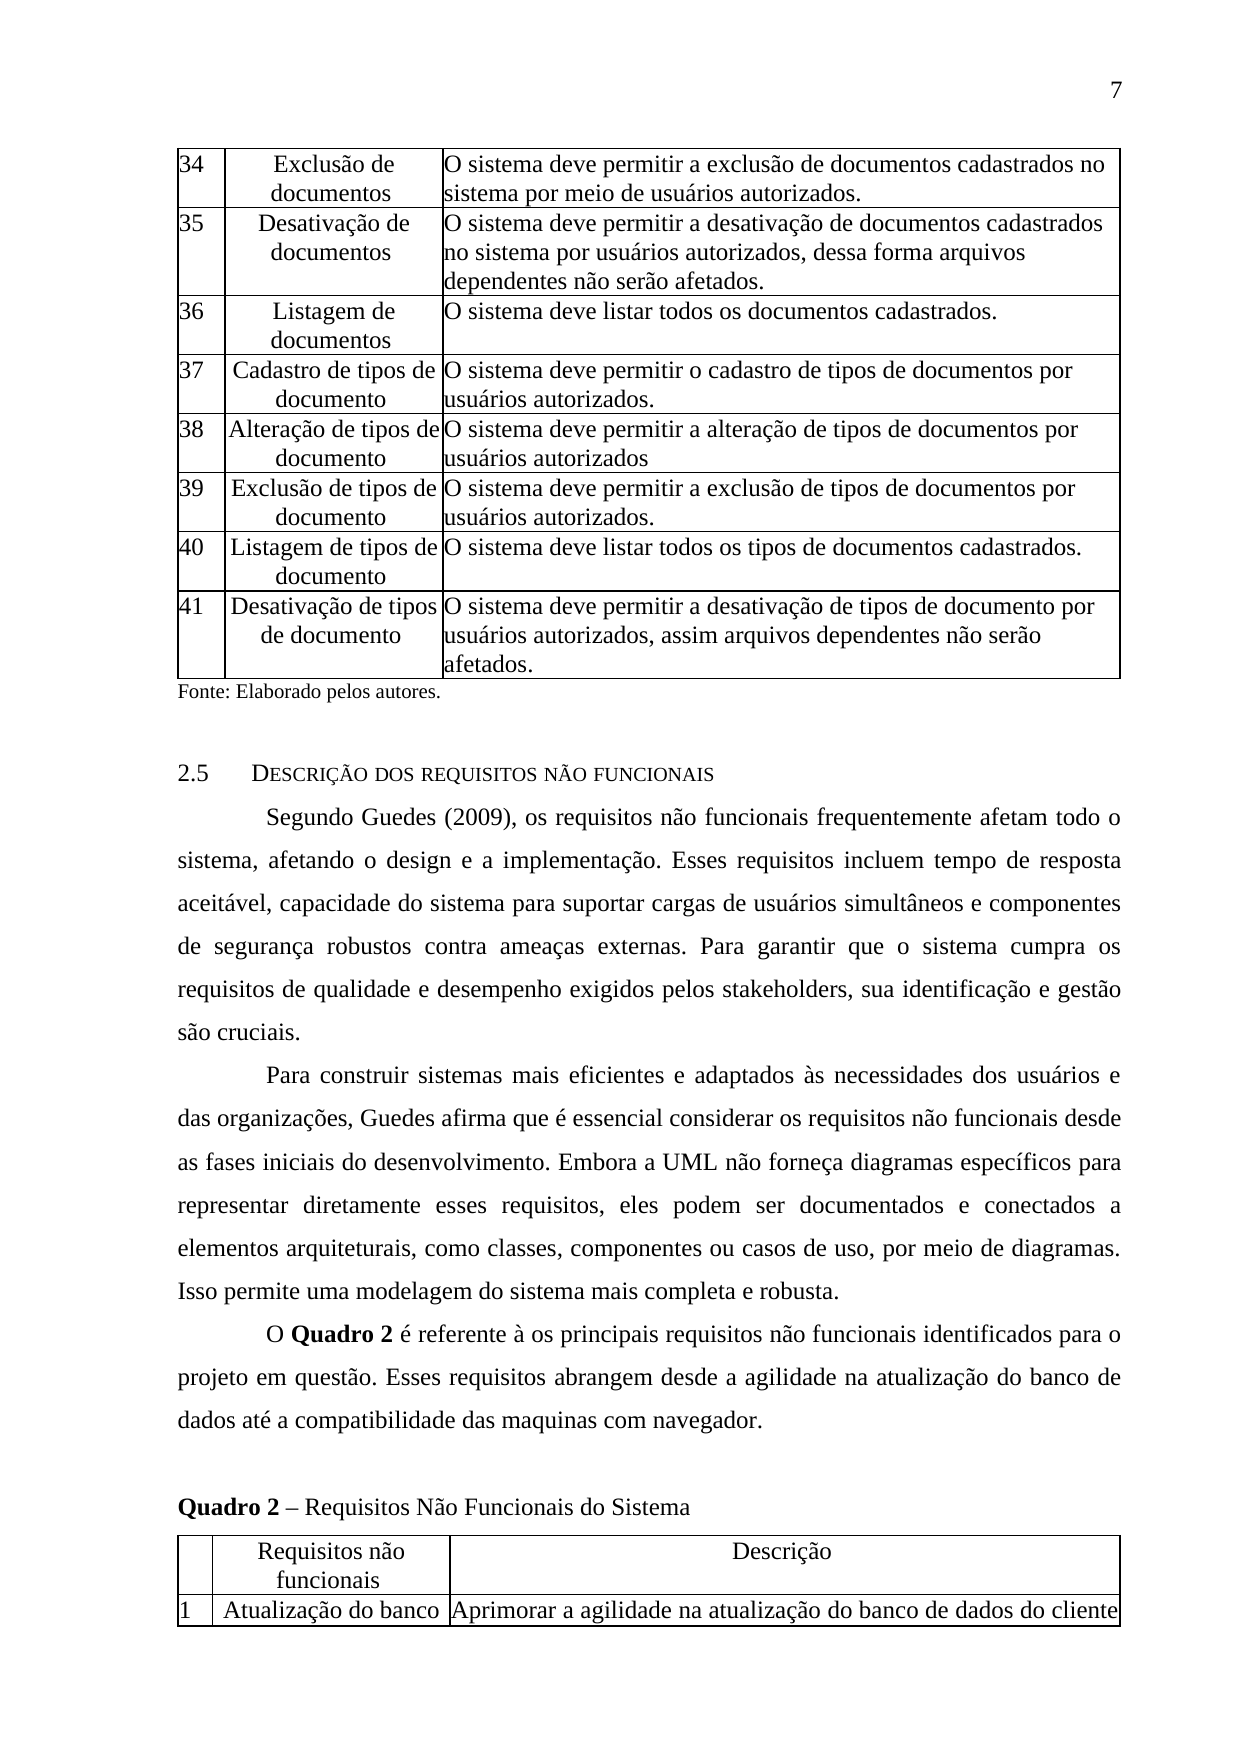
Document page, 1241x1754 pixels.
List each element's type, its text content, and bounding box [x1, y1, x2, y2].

table_cell O sistema deve listar todos os documentos cadastrados. [444, 296, 1119, 354]
table_cell Alteração de tipos de documento [226, 414, 442, 472]
table_cell 38 [179, 414, 224, 472]
table_header Requisitos não funcionais [213, 1536, 449, 1594]
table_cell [451, 1595, 1119, 1625]
text Segundo Guedes (2009), os requisitos não funcionais frequentemente afetam todo o sistema, afetando o design e a implementação. Esses requisitos incluem tempo de resposta aceitável, capacidade do sistema para suportar cargas de usuários simultâneos e componentes de segurança robustos contra ameaças externas. Para garantir que o sistema cumpra os requisitos de qualidade e desempenho exigidos pelos stakeholders, sua identificação e gestão são cruciais. [177, 802, 1122, 1046]
table_cell Listagem de tipos de documento [226, 532, 442, 590]
table_cell O sistema deve permitir o cadastro de tipos de documentos por usuários autorizados. [444, 355, 1119, 413]
table_cell 35 [179, 208, 224, 294]
table_cell Cadastro de tipos de documento [226, 355, 442, 413]
subtitle Descrição dos requisitos não funcionais [177, 758, 1122, 787]
table_cell O sistema deve permitir a alteração de tipos de documentos por usuários autorizados [444, 414, 1119, 472]
text Fonte: Elaborado pelos autores. [177, 679, 1122, 703]
table_cell Listagem de documentos [226, 296, 442, 354]
table_cell 39 [179, 473, 224, 531]
table_cell Desativação de documentos [226, 208, 442, 294]
table_cell O sistema deve permitir a desativação de documentos cadastrados no sistema por usuários autorizados, dessa forma arquivos dependentes não serão afetados. [444, 208, 1119, 294]
table_cell O sistema deve permitir a exclusão de documentos cadastrados no sistema por meio de usuários autorizados. [444, 149, 1119, 207]
table_cell O sistema deve permitir a desativação de tipos de documento por usuários autorizados, assim arquivos dependentes não serão afetados. [444, 592, 1119, 678]
table_header Descrição [451, 1536, 1119, 1594]
table_cell 34 [179, 149, 224, 207]
text Para construir sistemas mais eficientes e adaptados às necessidades dos usuários e das organizações, Guedes afirma que é essencial considerar os requisitos não funcionais desde as fases iniciais do desenvolvimento. Embora a UML não forneça diagramas específicos para representar diretamente esses requisitos, eles podem ser documentados e conectados a elementos arquiteturais, como classes, componentes ou casos de uso, por meio de diagramas. Isso permite uma modelagem do sistema mais completa e robusta. [177, 1060, 1122, 1305]
table_header [179, 1536, 212, 1594]
table_cell 41 [179, 592, 224, 678]
text Quadro – Requisitos Não Funcionais do Sistema [177, 1492, 1122, 1520]
table_cell 36 [179, 296, 224, 354]
table_cell 37 [179, 355, 224, 413]
table_cell Desativação de tipos de documento [226, 592, 442, 678]
table_cell 40 [179, 532, 224, 590]
table_cell Exclusão de documentos [226, 149, 442, 207]
table_cell O sistema deve permitir a exclusão de tipos de documentos por usuários autorizados. [444, 473, 1119, 531]
text O Quadro 2 é referente à os principais requisitos não funcionais identificados para o projeto em questão. Esses requisitos abrangem desde a agilidade na atualização do banco de dados até a compatibilidade das maquinas com navegador. [177, 1319, 1122, 1434]
table_cell 1 [179, 1595, 212, 1625]
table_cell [213, 1595, 449, 1625]
table_cell O sistema deve listar todos os tipos de documentos cadastrados. [444, 532, 1119, 590]
table_cell Exclusão de tipos de documento [226, 473, 442, 531]
